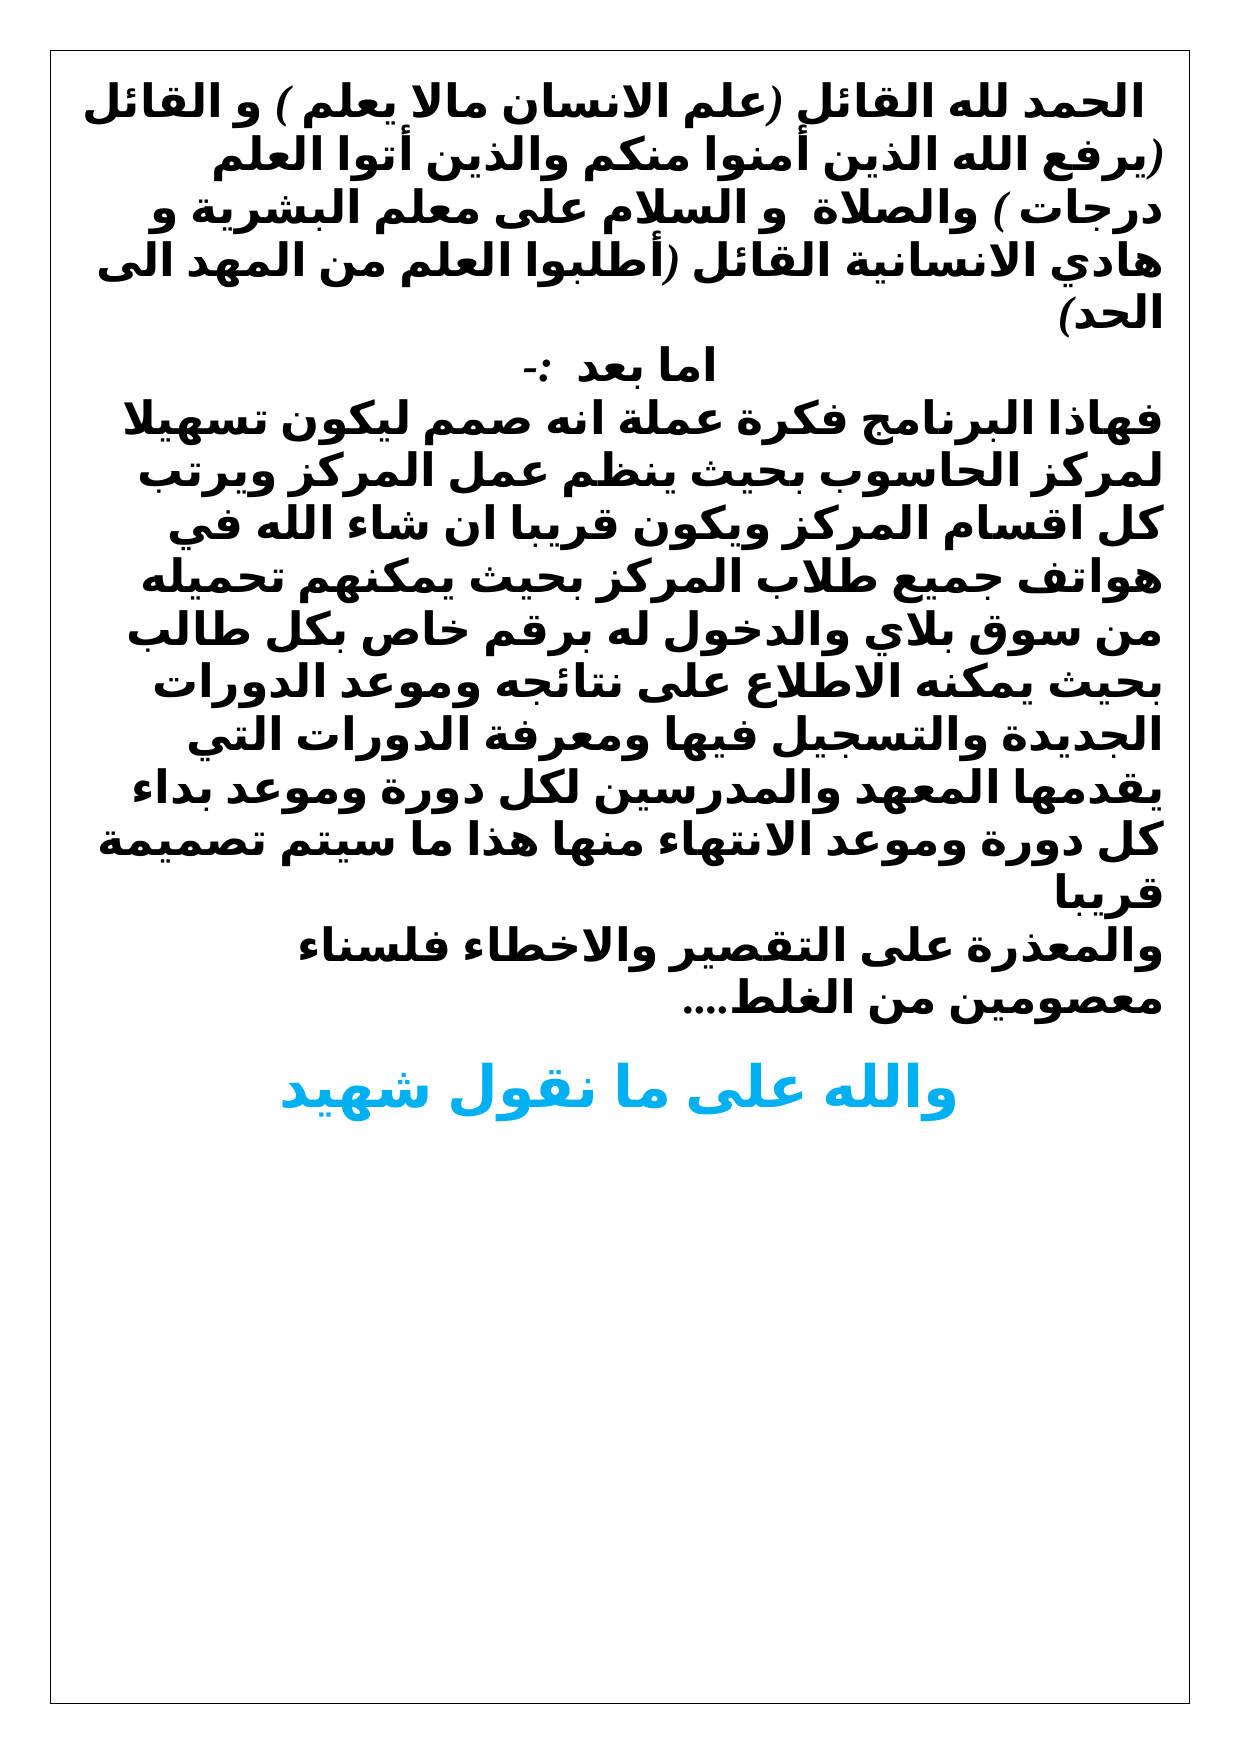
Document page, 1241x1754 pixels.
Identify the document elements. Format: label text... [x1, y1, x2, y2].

text فهاذا البرنامج فكرة عملة انه صمم ليكون تسهيلا لمركز الحاسوب بحيث ينظم عمل المركز ويرتب كل اقسام المركز ويكون قريبا ان شاء الله في هواتف جميع طلاب المركز بحيث يمكنهم تحميله من سوق بلاي والدخول له برقم خاص بكل طالب بحيث يمكنه الاطلاع على نتائجه وموعد الدورات الجديدة والتسجيل فيها ومعرفة الدورات التي يقدمها المعهد والمدرسين لكل دورة وموعد بداء كل دورة وموعد الانتهاء منها هذا ما سيتم تصميمة قريبا [75, 391, 1165, 918]
text والمعذرة على التقصير والاخطاء فلسناء معصومين من الغلط.... [75, 918, 1165, 1024]
text اما بعد :- [75, 338, 1165, 391]
text الحمد لله القائل (علم الانسان مالا يعلم ) و القائل (يرفع الله الذين أمنوا منكم والذين أتوا العلم درجات ) والصلاة و السلام على معلم البشرية و هادي الانسانية القائل (أطلبوا العلم من المهد الى الحد) [75, 75, 1165, 338]
text والله على ما نقول شهيد [75, 1052, 1165, 1119]
